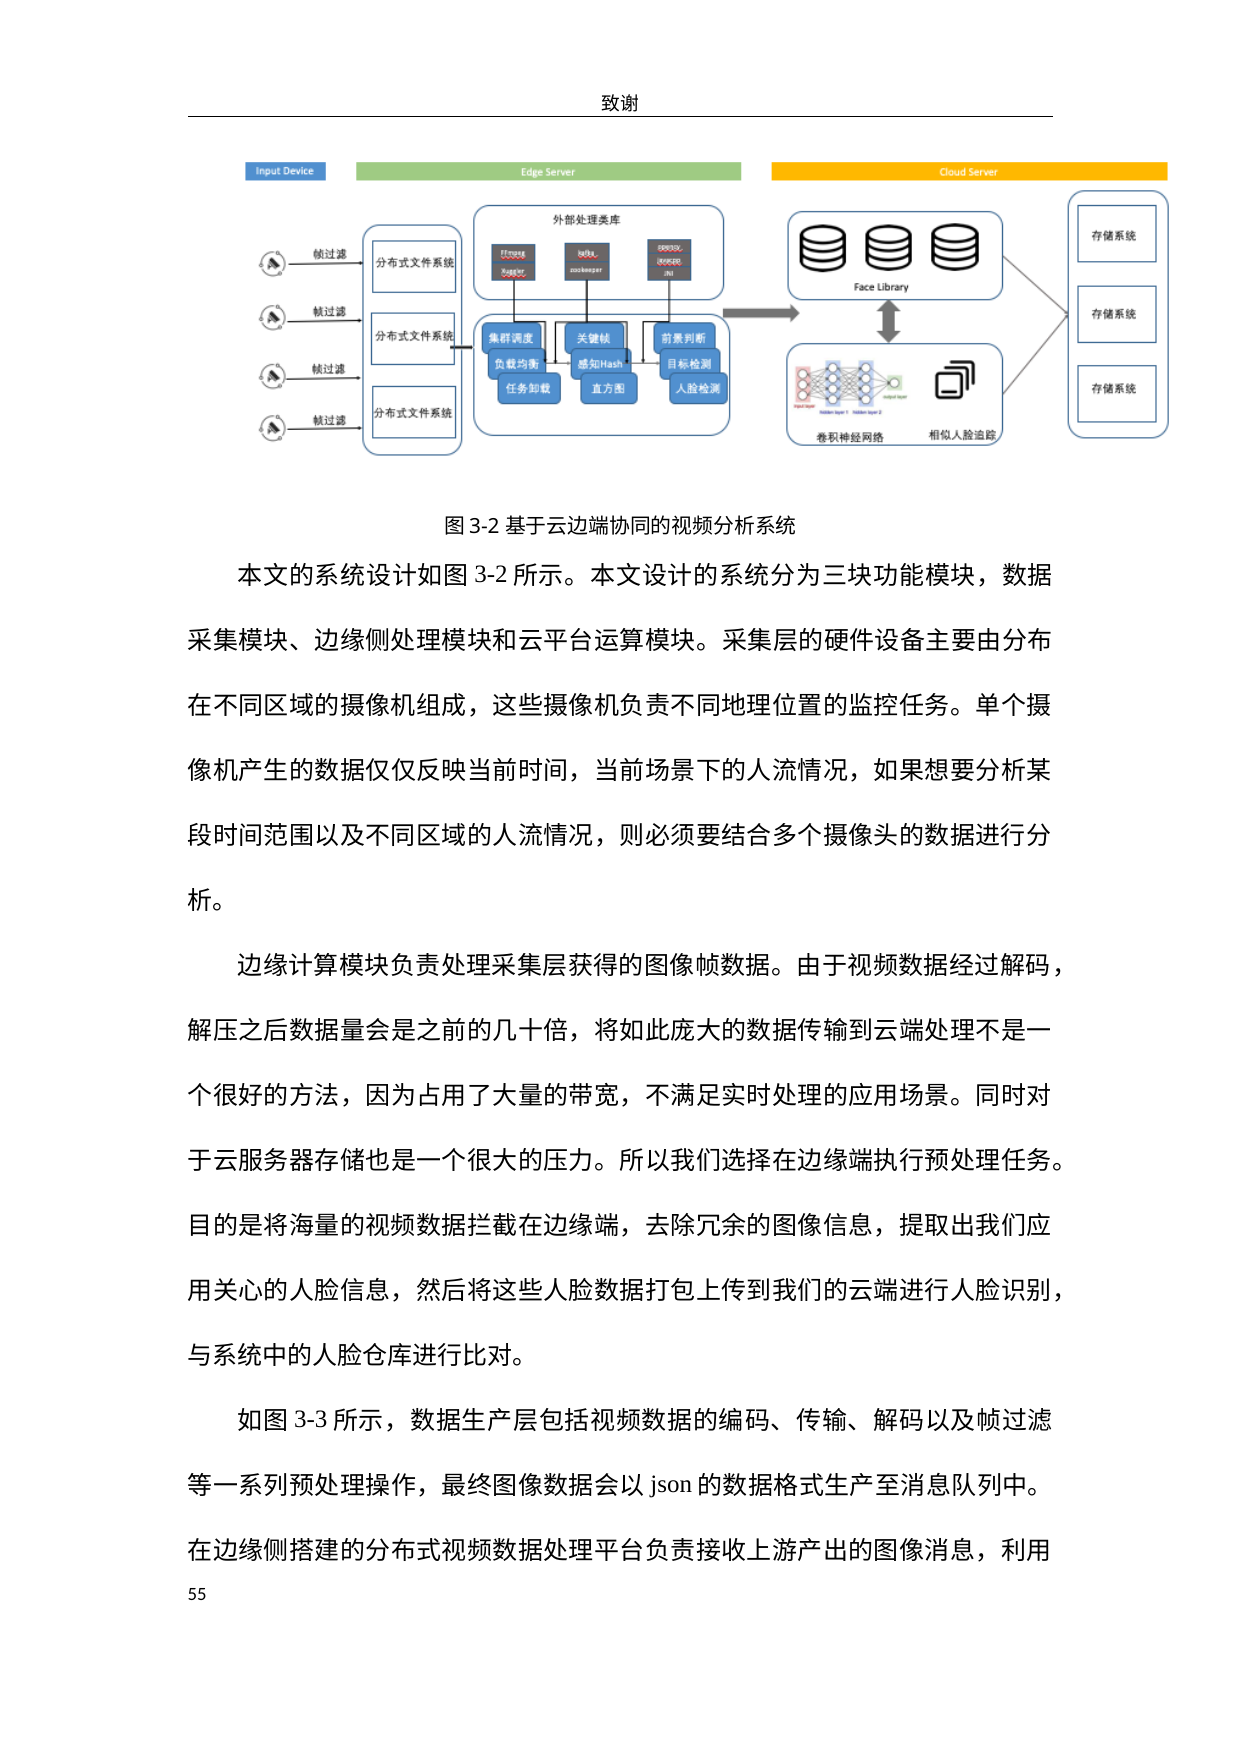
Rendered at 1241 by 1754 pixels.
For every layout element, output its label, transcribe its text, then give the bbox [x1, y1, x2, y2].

picture [237, 151, 1203, 463]
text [187, 1386, 1053, 1581]
text 边缘计算模块负责处理采集层获得的图像帧数据。由于视频数据经过解码，解压之后数据量会是之前的几十倍，将如此庞大的数据传输到云端处理不是一个很好的方法，因为占用了大量的带宽，不满足实时处理的应用场景。同时对于云服务器存储也是一个很大的压力。所以我们选择在边缘端执行预处理任务。目的是将海量的视频数据拦截在边缘端，去除冗余的图像信息，提取出我们应用关心的人脸信息，然后将这些人脸数据打包上传到我们的云端进行人脸识别，与系统中的人脸仓库进行比对。 [187, 931, 1053, 1386]
text 图3-2 基于云边端协同的视频分析系统 [187, 508, 1053, 541]
text 本文的系统设计如图3-2所示。本文设计的系统分为三块功能模块，数据采集模块、边缘侧处理模块和云平台运算模块。采集层的硬件设备主要由分布在不同区域的摄像机组成，这些摄像机负责不同地理位置的监控任务。单个摄像机产生的数据仅仅反映当前时间，当前场景下的人流情况，如果想要分析某段时间范围以及不同区域的人流情况，则必须要结合多个摄像头的数据进行分析。 [187, 541, 1053, 931]
